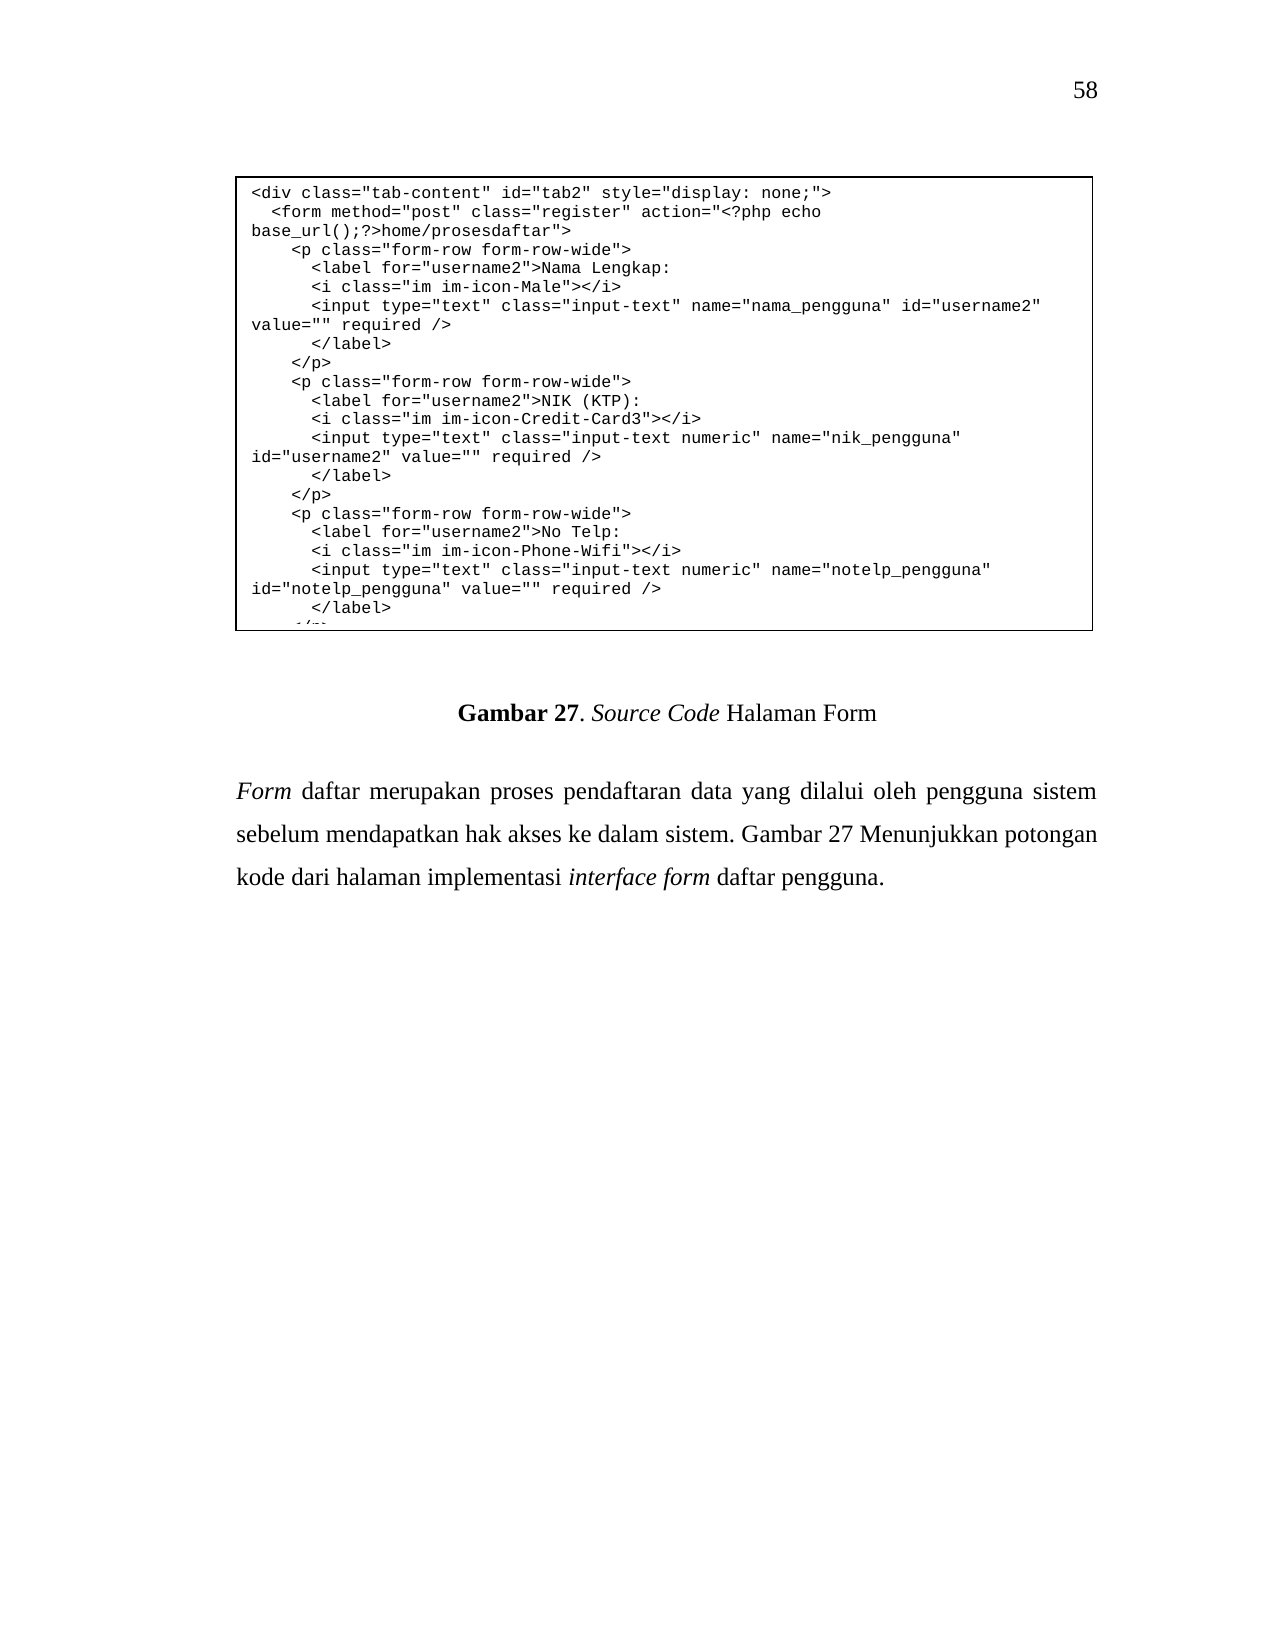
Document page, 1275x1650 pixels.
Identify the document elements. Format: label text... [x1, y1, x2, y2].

text Form daftar merupakan proses pendaftaran data yang dilalui oleh pengguna sistem sebelum mendapatkan hak akses ke dalam sistem. Gambar 27 Menunjukkan potongan kode dari halaman implementasi interface form daftar pengguna. [236, 776, 1098, 891]
text Gambar 27. Source Code Halaman Form [236, 698, 1098, 726]
